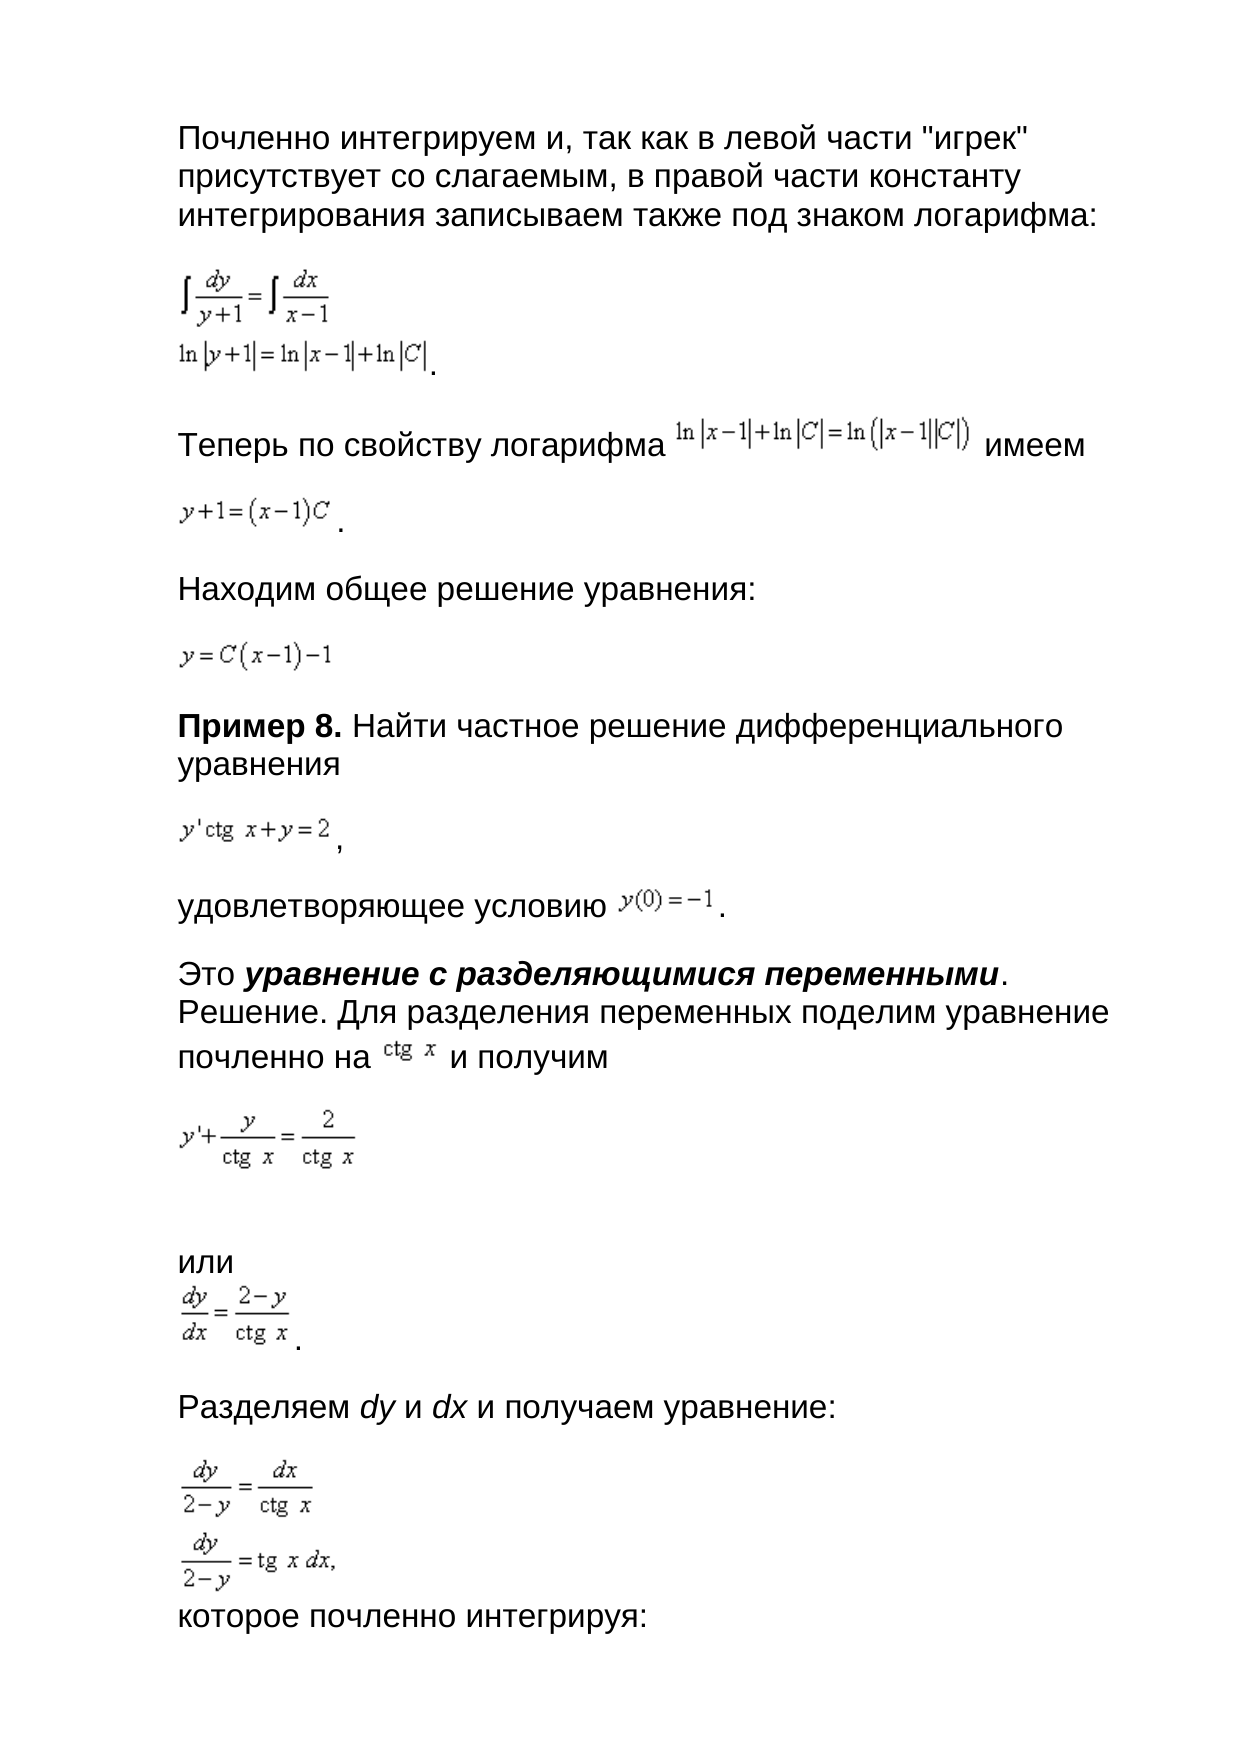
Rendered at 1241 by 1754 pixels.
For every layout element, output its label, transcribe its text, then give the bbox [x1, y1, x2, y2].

picture [177, 492, 336, 533]
text или . [177, 1204, 1152, 1358]
picture [177, 262, 429, 376]
text . [177, 263, 1152, 382]
text . [177, 493, 1152, 540]
picture [177, 1104, 360, 1175]
picture [616, 885, 718, 918]
text Почленно интегрируем и, так как в левой части "игрек" присутствует со слагаемым, в правой части константу интегрирования записываем также под знаком логарифма: [177, 118, 1152, 233]
text Разделяем dy и dx и получаем уравнение: [177, 1387, 1152, 1426]
picture [177, 1454, 341, 1596]
text удовлетворяющее условию . [177, 885, 1152, 925]
picture [177, 811, 335, 850]
text , [177, 812, 1152, 856]
text Находим общее решение уравнения: [177, 569, 1152, 607]
picture [674, 411, 975, 457]
text которое почленно интегрируя: [177, 1455, 1152, 1634]
picture [380, 1031, 441, 1069]
text Это уравнение с разделяющимися переменными. Решение. Для разделения переменных поделим уравнение почленно на и получим [177, 954, 1152, 1076]
picture [177, 1280, 294, 1351]
picture [177, 636, 335, 677]
text Пример 8. Найти частное решение дифференциального уравнения [177, 706, 1152, 782]
